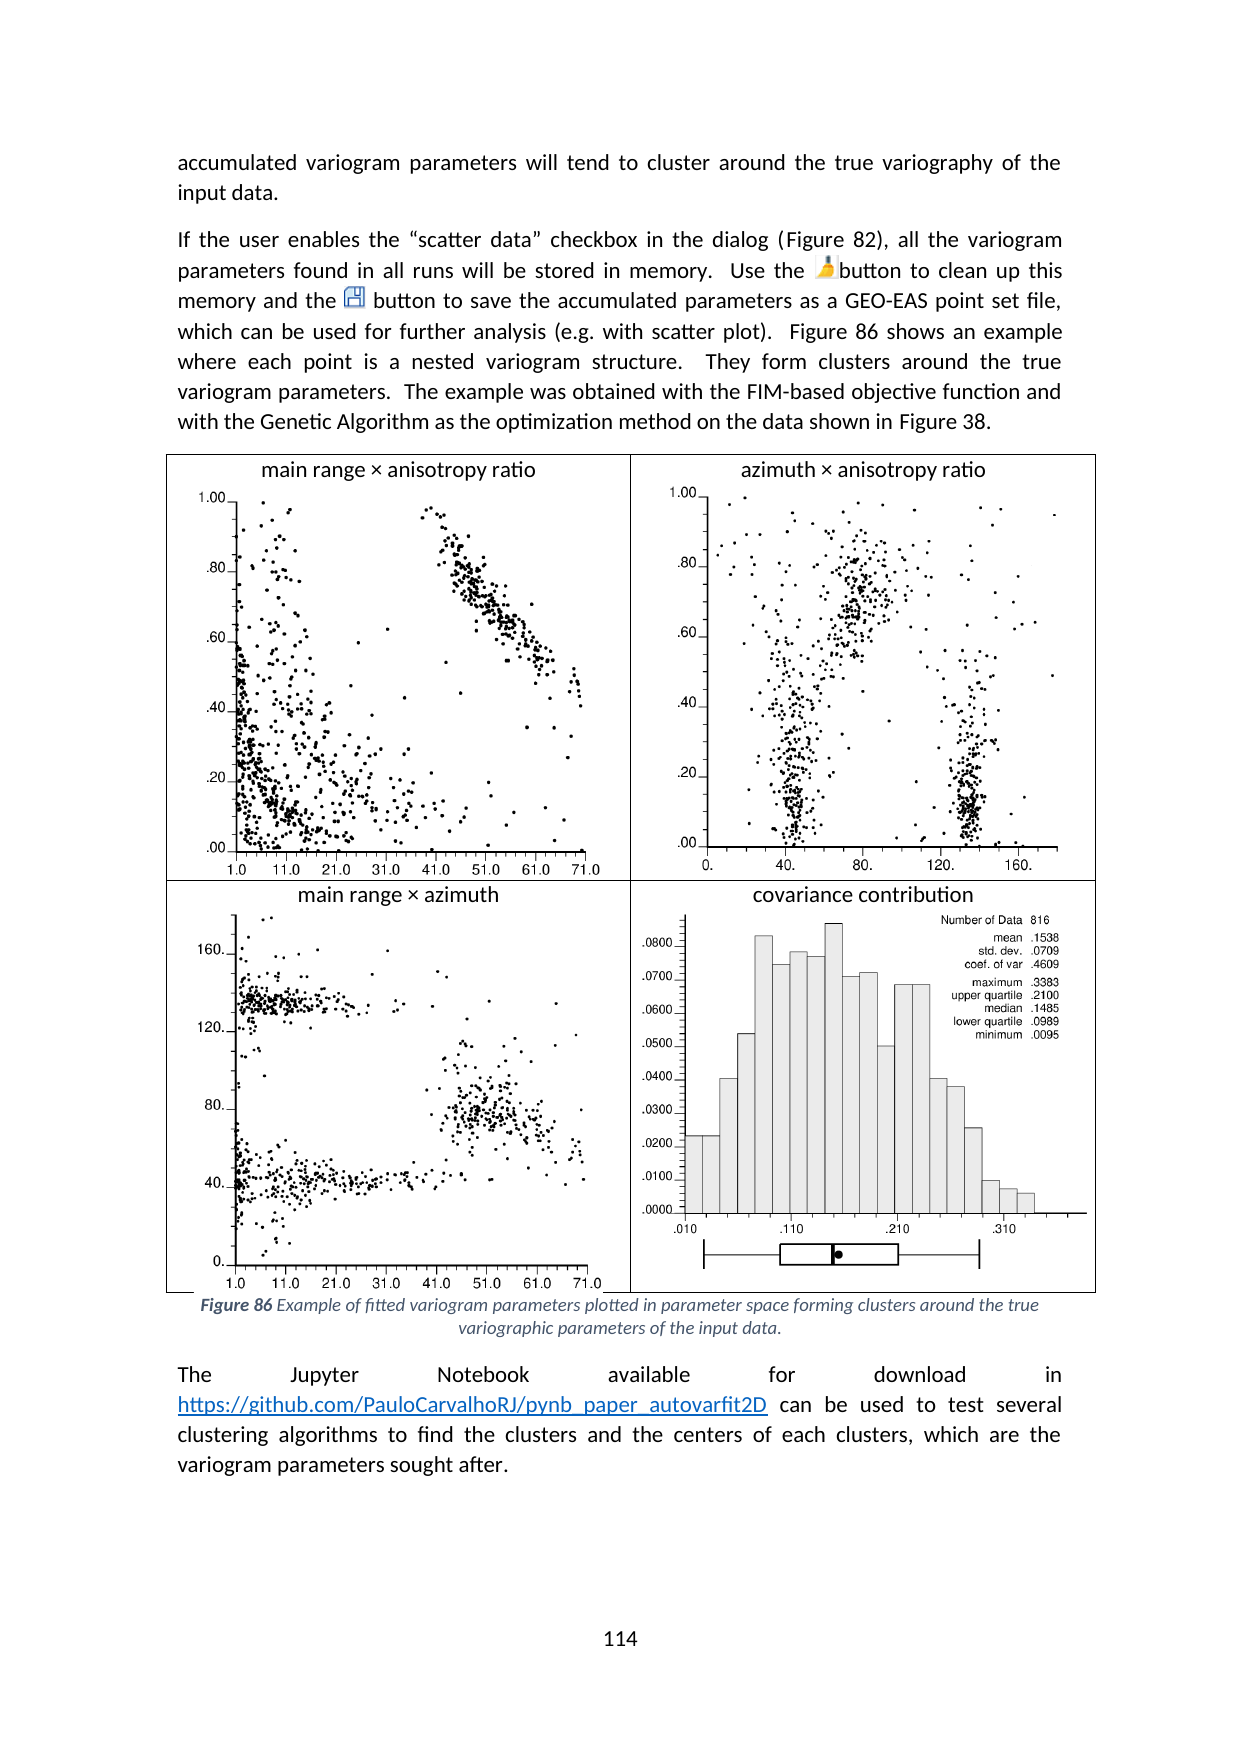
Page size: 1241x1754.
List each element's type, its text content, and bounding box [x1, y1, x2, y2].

text The Jupyter Notebook available for download in https://github.com/PauloCarvalhoRJ/pynb_paper_autovarfit2D can be used to test several clustering algorithms to find the clusters and the centers of each clusters, which are the variogram parameters sought after. [177, 1360, 1063, 1478]
text If the user enables the “scatter data” checkbox in the dialog (Figure 82), all the variogram parameters found in all runs will be stored in memory. Use the button to clean up this memory and the button to save the accumulated parameters as a GEO-EAS point set file, which can be used for further analysis (e.g. with scatter plot). Figure 86 shows an example where each point is a nested variogram structure. They form clusters around the true variogram parameters. The example was obtained with the FIM-based objective function and with the Genetic Algorithm as the optimization method on the data shown in Figure 38. [177, 225, 1063, 435]
picture [815, 255, 839, 279]
text Figure 86 Example of fitted variogram parameters plotted in parameter space forming clusters around the true variographic parameters of the input data. [177, 1293, 1063, 1339]
picture [344, 286, 366, 309]
picture [193, 483, 604, 880]
table_cell main range × azimuth [167, 881, 630, 1292]
picture [667, 483, 1060, 872]
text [177, 148, 1063, 206]
table_cell covariance contribution [631, 881, 1095, 1292]
table_header azimuth × anisotropy ratio [631, 455, 1095, 879]
picture [193, 908, 603, 1293]
table_header main range × anisotropy ratio [167, 455, 630, 879]
picture [636, 908, 1090, 1269]
